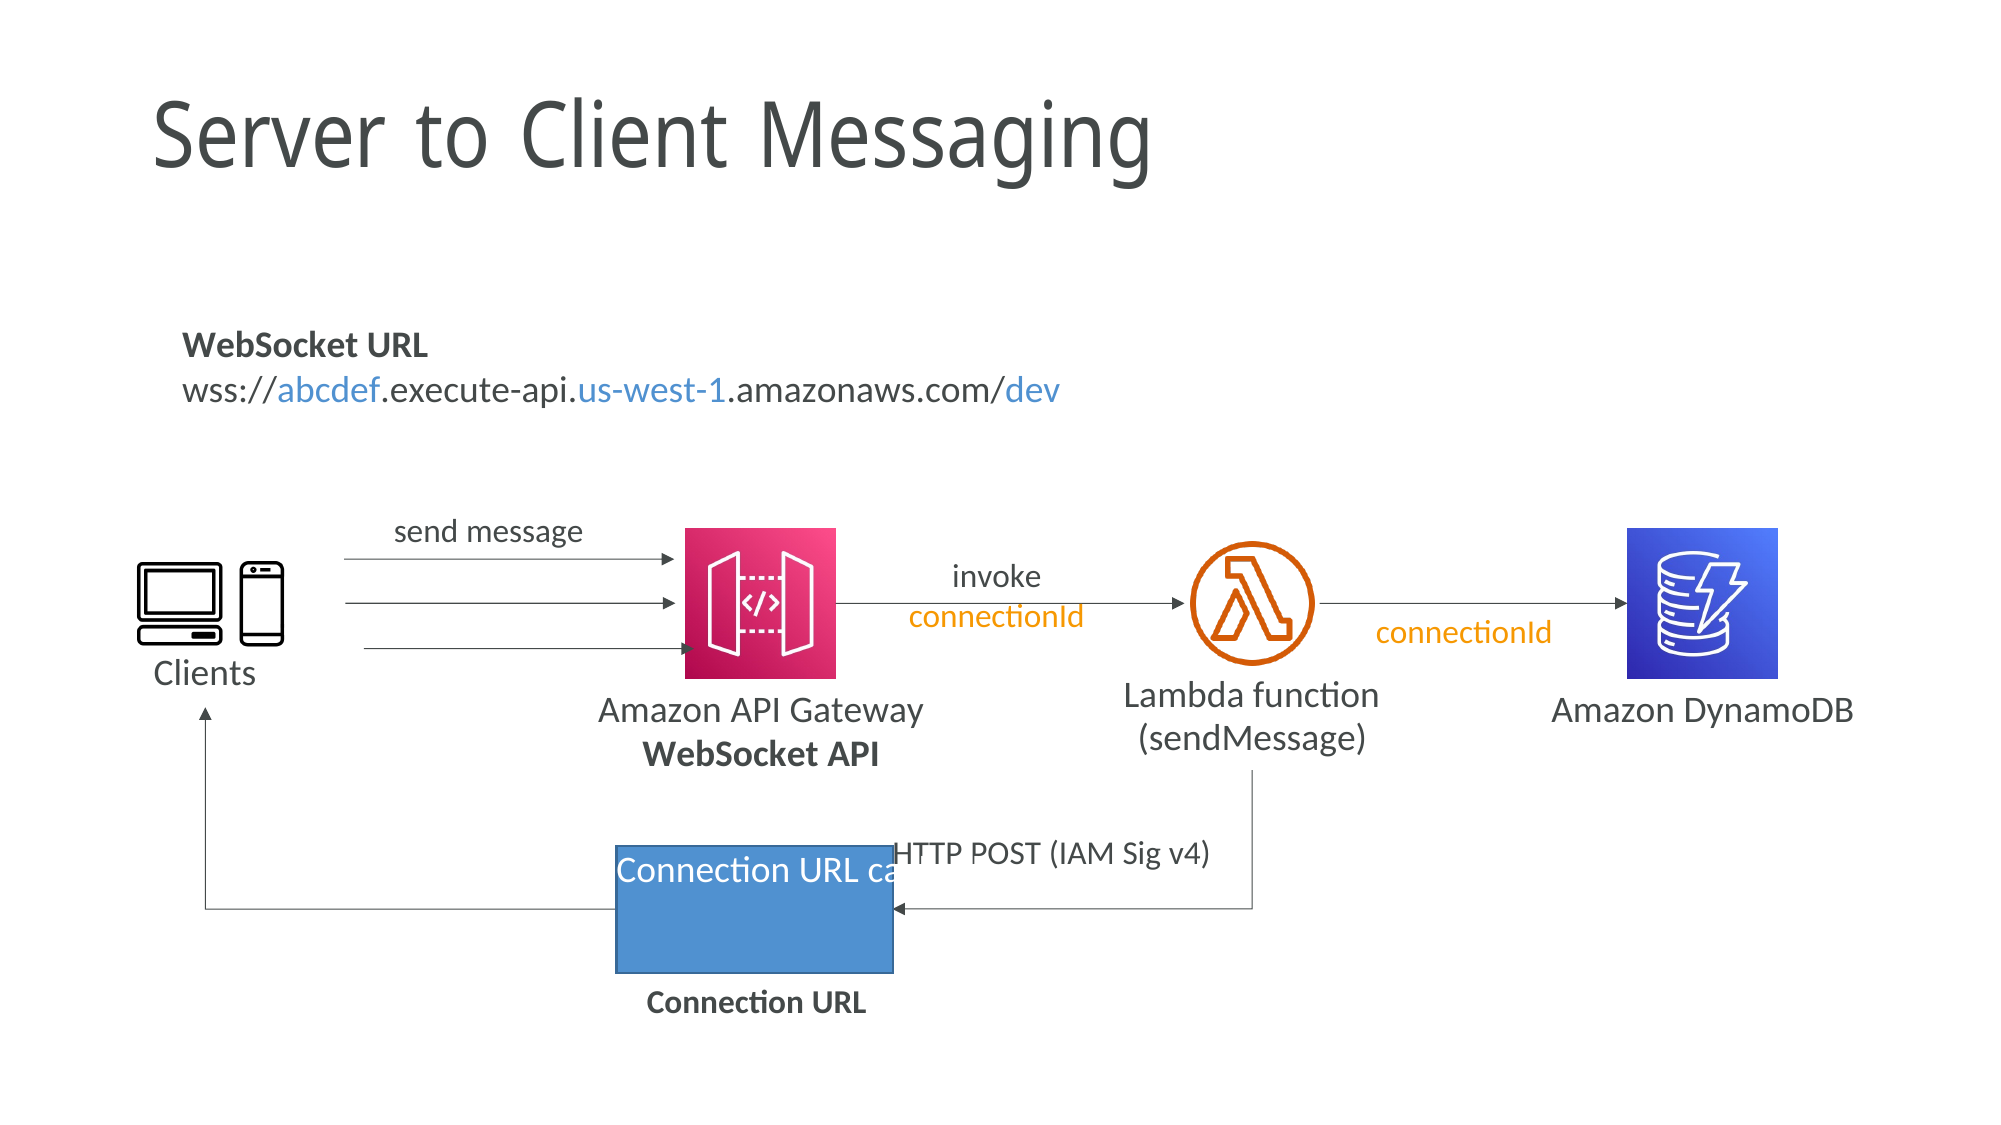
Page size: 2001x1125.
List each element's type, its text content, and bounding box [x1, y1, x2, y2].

text Connection URL [647, 982, 1994, 1022]
text Clients [153, 657, 927, 693]
picture [685, 551, 836, 657]
picture [1184, 551, 1320, 671]
text WebSocket URL [182, 322, 1994, 367]
text wss://abcdef.execute-api.us-west-1.amazonaws.com/dev [182, 367, 1994, 412]
text send message [393, 510, 1994, 551]
text Lambda function (sendMessage) [1123, 673, 1382, 760]
picture [134, 558, 308, 649]
text Amazon DynamoDB [1551, 686, 1994, 732]
text Amazon API Gateway [597, 693, 925, 730]
text WebSocket API [597, 730, 925, 775]
subtitle Server to Client Messaging [152, 69, 1994, 194]
picture [1627, 551, 1778, 679]
